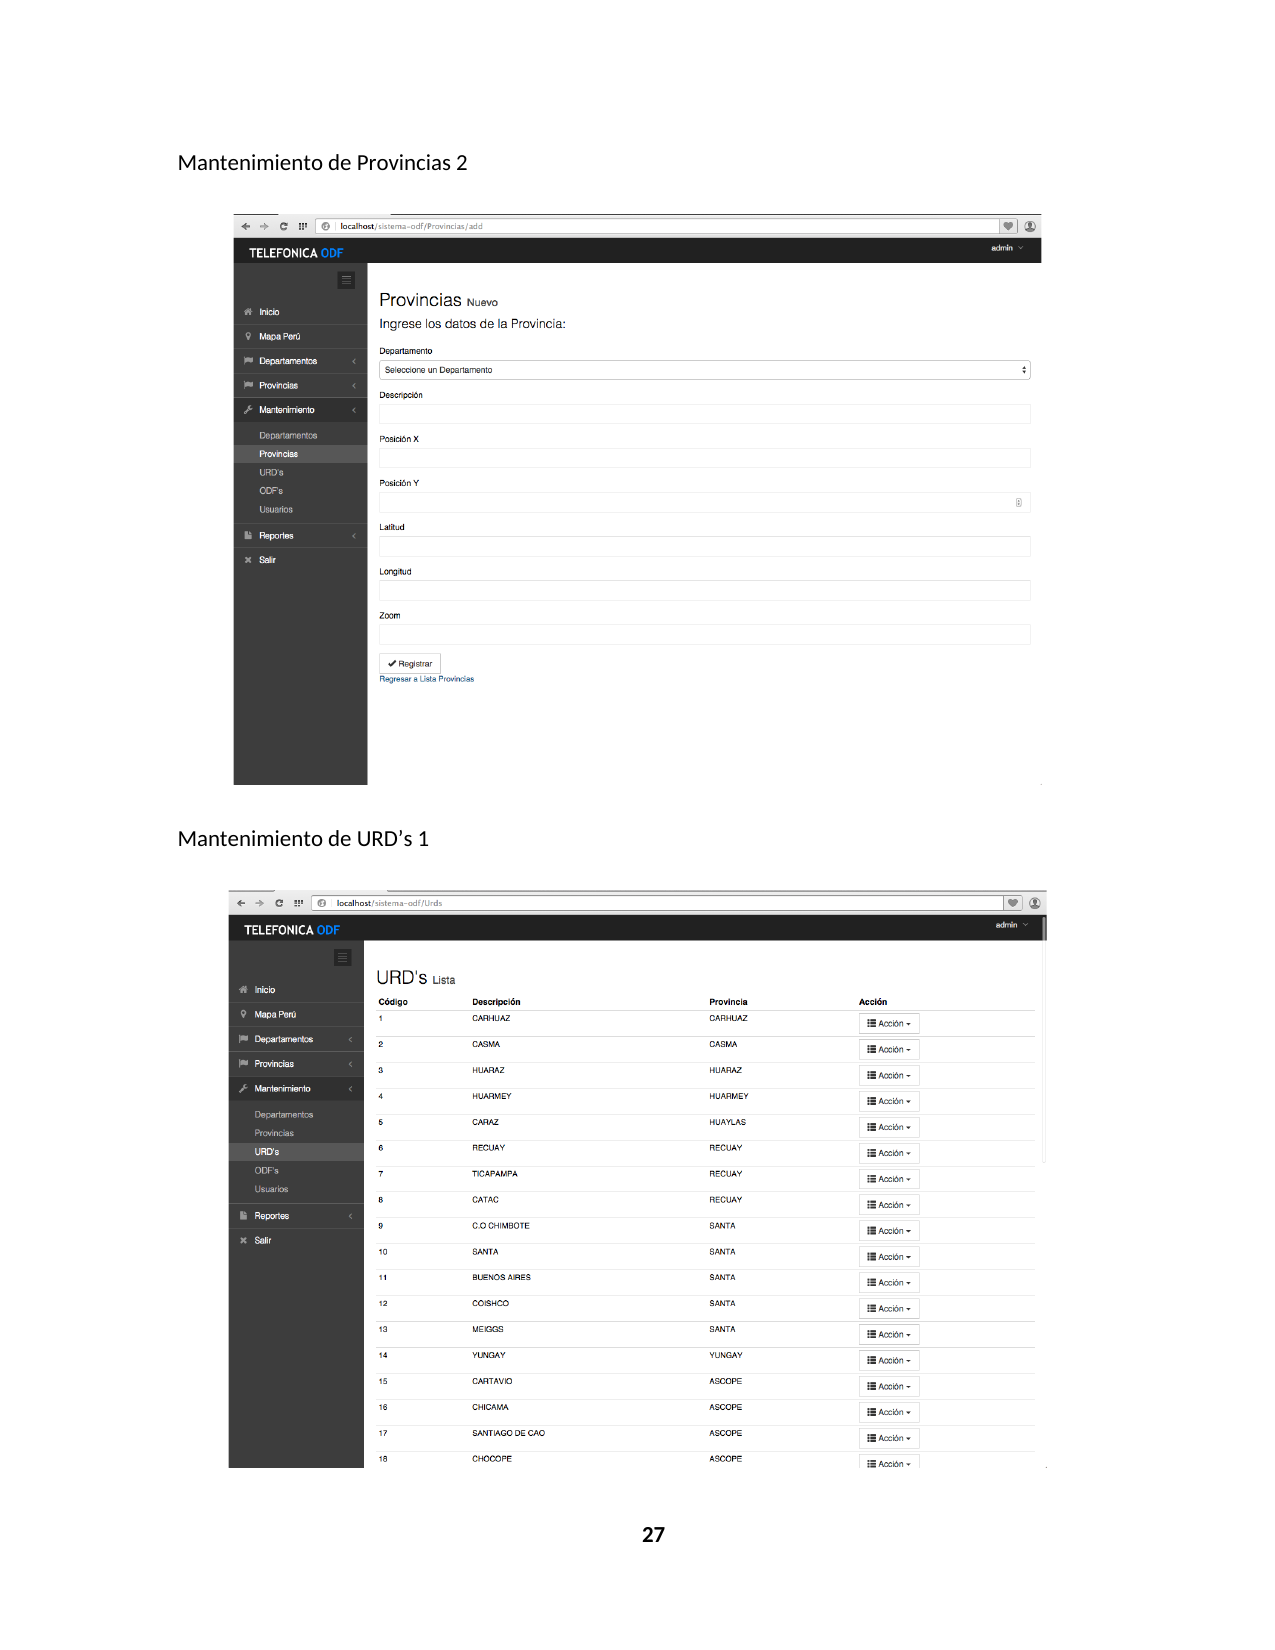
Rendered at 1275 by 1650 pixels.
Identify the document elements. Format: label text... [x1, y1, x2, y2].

text Mantenimiento de Provincias 2 [177, 148, 1098, 176]
text Mantenimiento de URD’s 1 [177, 824, 1098, 852]
picture [233, 214, 1042, 785]
picture [228, 890, 1047, 1468]
